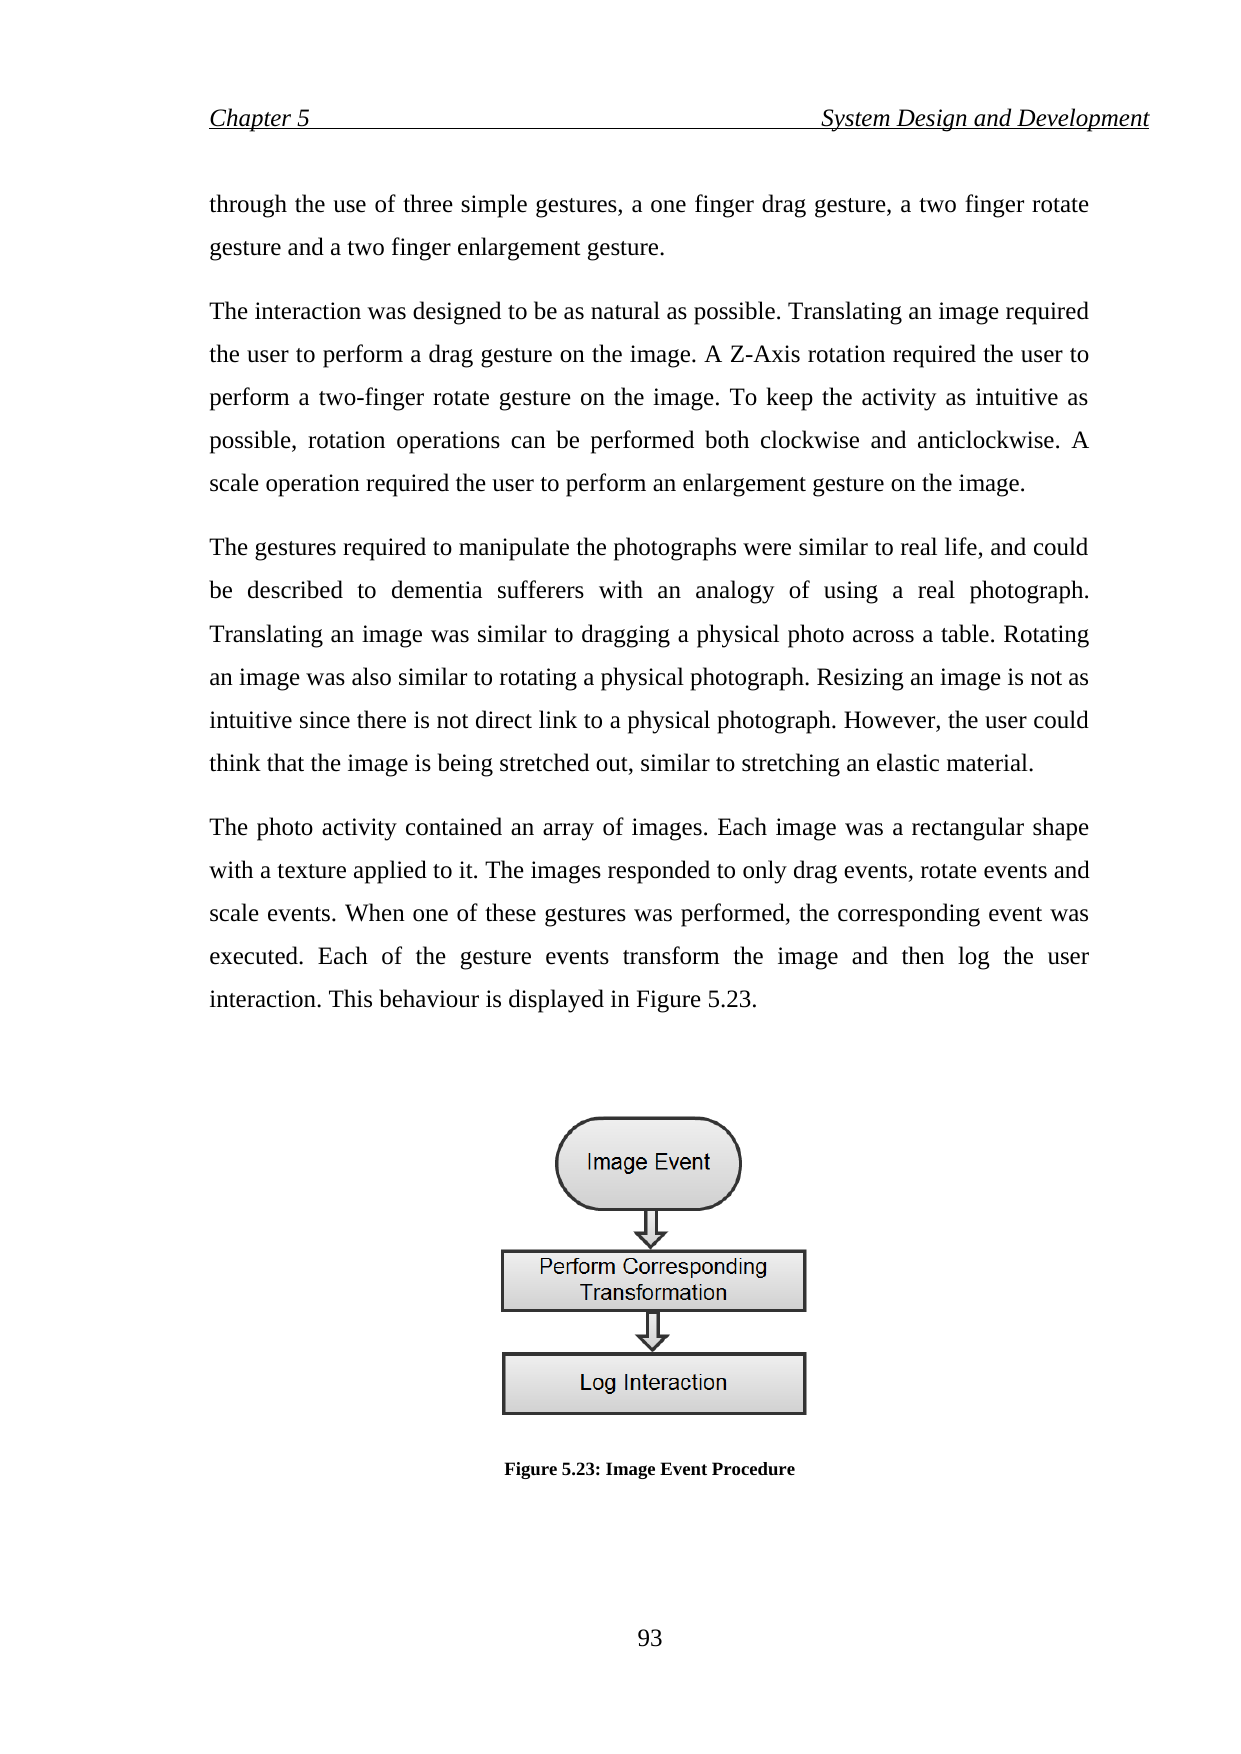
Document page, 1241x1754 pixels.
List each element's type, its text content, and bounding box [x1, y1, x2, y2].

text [209, 189, 1090, 261]
text The interaction was designed to be as natural as possible. Translating an image required the user to perform a drag gesture on the image. A Z-Axis rotation required the user to perform a two-finger rotate gesture on the image. To keep the activity as intuitive as possible, rotation operations can be performed both clockwise and anticlockwise. A scale operation required the user to perform an enlargement gesture on the image. [209, 296, 1090, 497]
picture [488, 1112, 811, 1423]
text Figure 5.23: Image Event Procedure [209, 1458, 1090, 1479]
text The gestures required to manipulate the photographs were similar to real life, and could be described to dementia sufferers with an analogy of using a real photograph. Translating an image was similar to dragging a physical photo across a table. Rotating an image was also similar to rotating a physical photograph. Resizing an image is not as intuitive since there is not direct link to a physical photograph. However, the user could think that the image is being stretched out, similar to stretching an elastic material. [209, 532, 1090, 777]
text The photo activity contained an array of images. Each image was a rectangular shape with a texture applied to it. The images responded to only drag events, rotate events and scale events. When one of these gestures was performed, the corresponding event was executed. Each of the gesture events transform the image and then log the user interaction. This behaviour is displayed in Figure 5.23. [209, 812, 1090, 1013]
